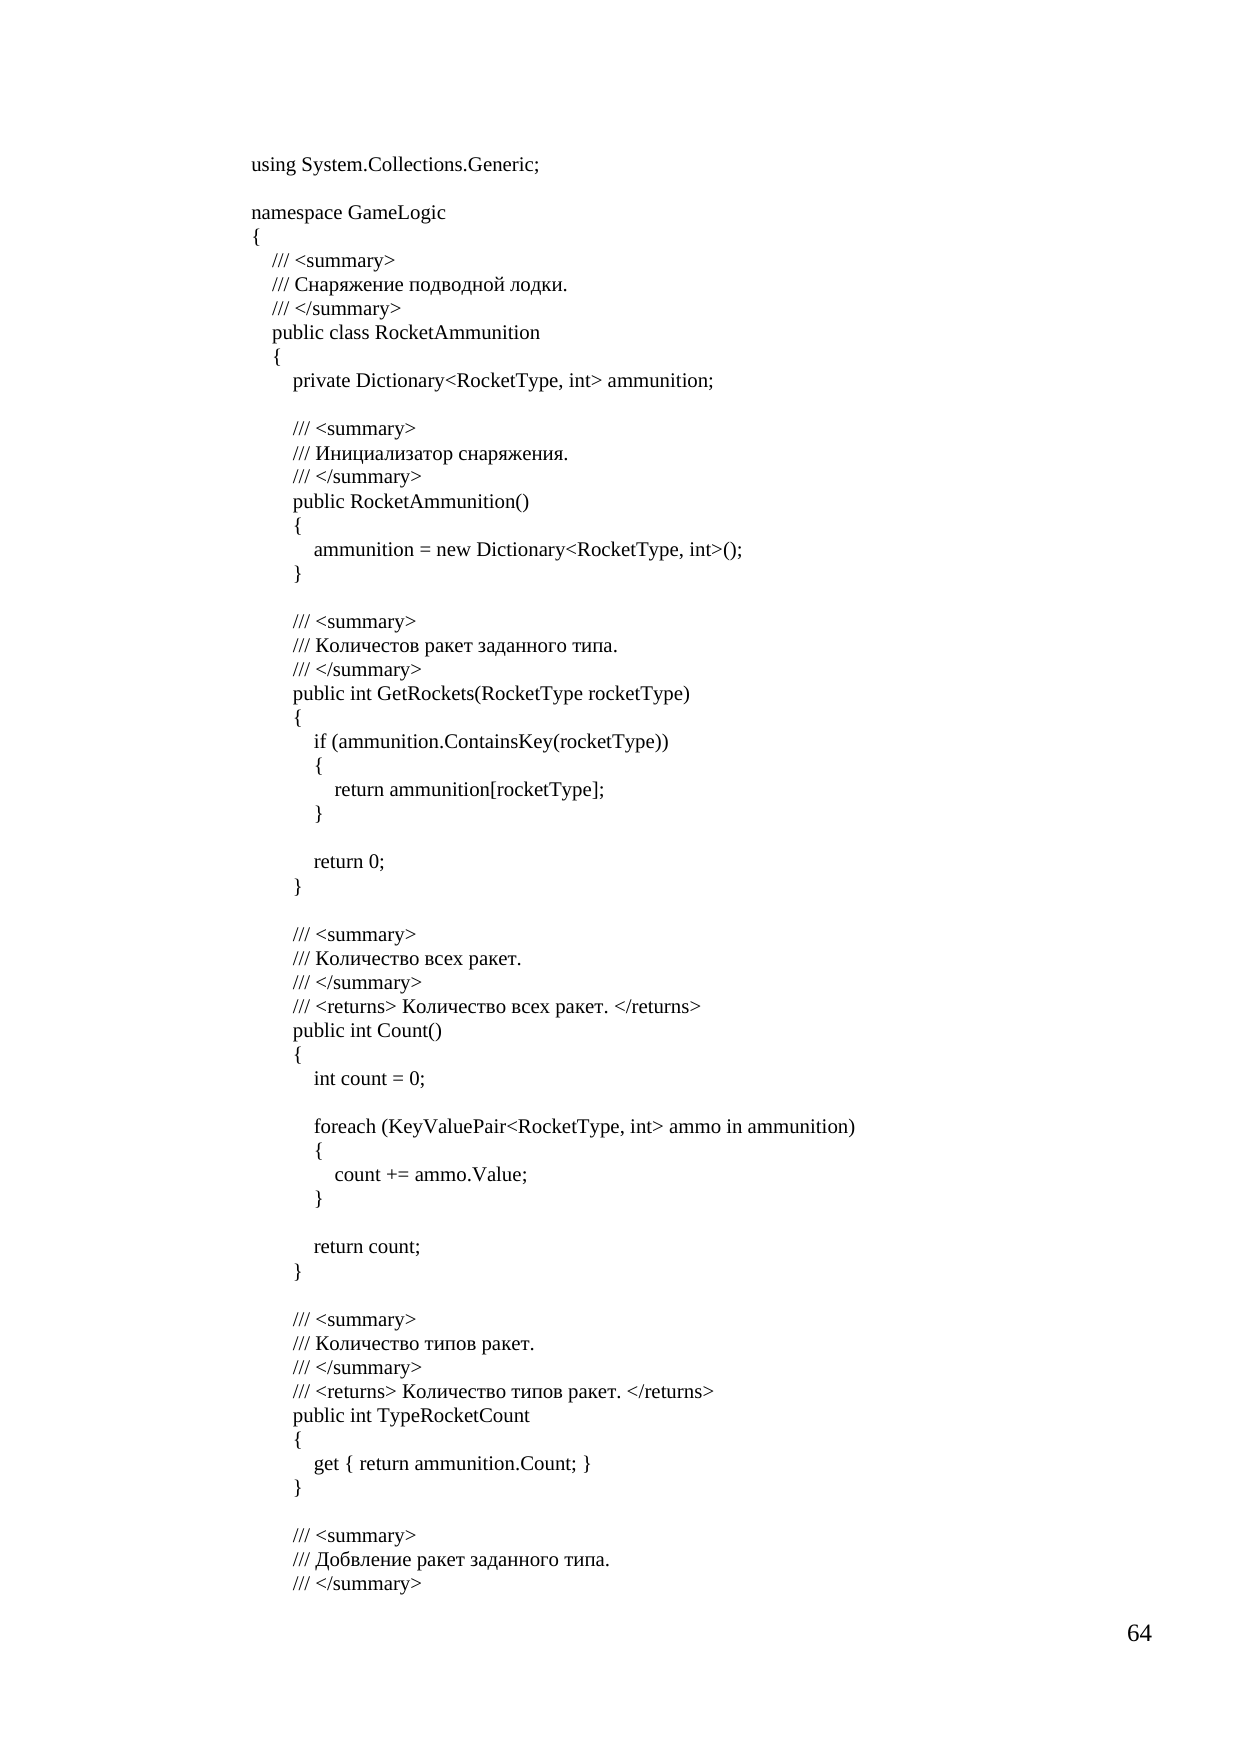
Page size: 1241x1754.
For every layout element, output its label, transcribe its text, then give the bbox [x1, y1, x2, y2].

text public class RocketAmmunition [177, 320, 1152, 344]
text /// <returns> Количество типов ракет. </returns> [177, 1379, 1152, 1403]
text return count; [177, 1234, 1152, 1258]
text return ammunition[rocketType]; [177, 777, 1152, 801]
text /// Снаряжение подводной лодки. [177, 272, 1152, 296]
text { [177, 1427, 1152, 1451]
text /// </summary> [177, 464, 1152, 488]
text /// Добвление ракет заданного типа. [177, 1547, 1152, 1571]
text /// </summary> [177, 970, 1152, 994]
text /// <summary> [177, 1523, 1152, 1547]
text return 0; [177, 849, 1152, 873]
text /// </summary> [177, 1571, 1152, 1595]
text namespace GameLogic [177, 200, 1152, 224]
text int count = 0; [177, 1066, 1152, 1090]
text /// Количестов ракет заданного типа. [177, 633, 1152, 657]
text { [177, 1138, 1152, 1162]
text } [177, 873, 1152, 898]
text /// <summary> [177, 922, 1152, 946]
text using System.Collections.Generic; [177, 152, 1152, 176]
text { [177, 224, 1152, 248]
text } [177, 1186, 1152, 1210]
text public int Count() [177, 1018, 1152, 1042]
text /// <summary> [177, 609, 1152, 633]
text private Dictionary<RocketType, int> ammunition; [177, 368, 1152, 392]
text public int TypeRocketCount [177, 1403, 1152, 1427]
text if (ammunition.ContainsKey(rocketType)) [177, 729, 1152, 753]
text } [177, 561, 1152, 585]
text foreach (KeyValuePair<RocketType, int> ammo in ammunition) [177, 1114, 1152, 1138]
text /// Количество типов ракет. [177, 1331, 1152, 1355]
text { [177, 753, 1152, 777]
text /// Количество всех ракет. [177, 946, 1152, 970]
text public RocketAmmunition() [177, 488, 1152, 513]
text /// </summary> [177, 1355, 1152, 1379]
text public int GetRockets(RocketType rocketType) [177, 681, 1152, 705]
text } [177, 801, 1152, 825]
text /// </summary> [177, 657, 1152, 681]
text ammunition = new Dictionary<RocketType, int>(); [177, 537, 1152, 561]
text { [177, 344, 1152, 368]
text /// <summary> [177, 1307, 1152, 1331]
text { [177, 513, 1152, 537]
text get { return ammunition.Count; } [177, 1451, 1152, 1475]
text { [177, 705, 1152, 729]
text /// <summary> [177, 248, 1152, 272]
text /// </summary> [177, 296, 1152, 320]
text /// <returns> Количество всех ракет. </returns> [177, 994, 1152, 1018]
text } [177, 1258, 1152, 1283]
text { [177, 1042, 1152, 1066]
text } [177, 1475, 1152, 1499]
text /// <summary> [177, 416, 1152, 440]
text /// Инициализатор снаряжения. [177, 440, 1152, 464]
text count += ammo.Value; [177, 1162, 1152, 1186]
